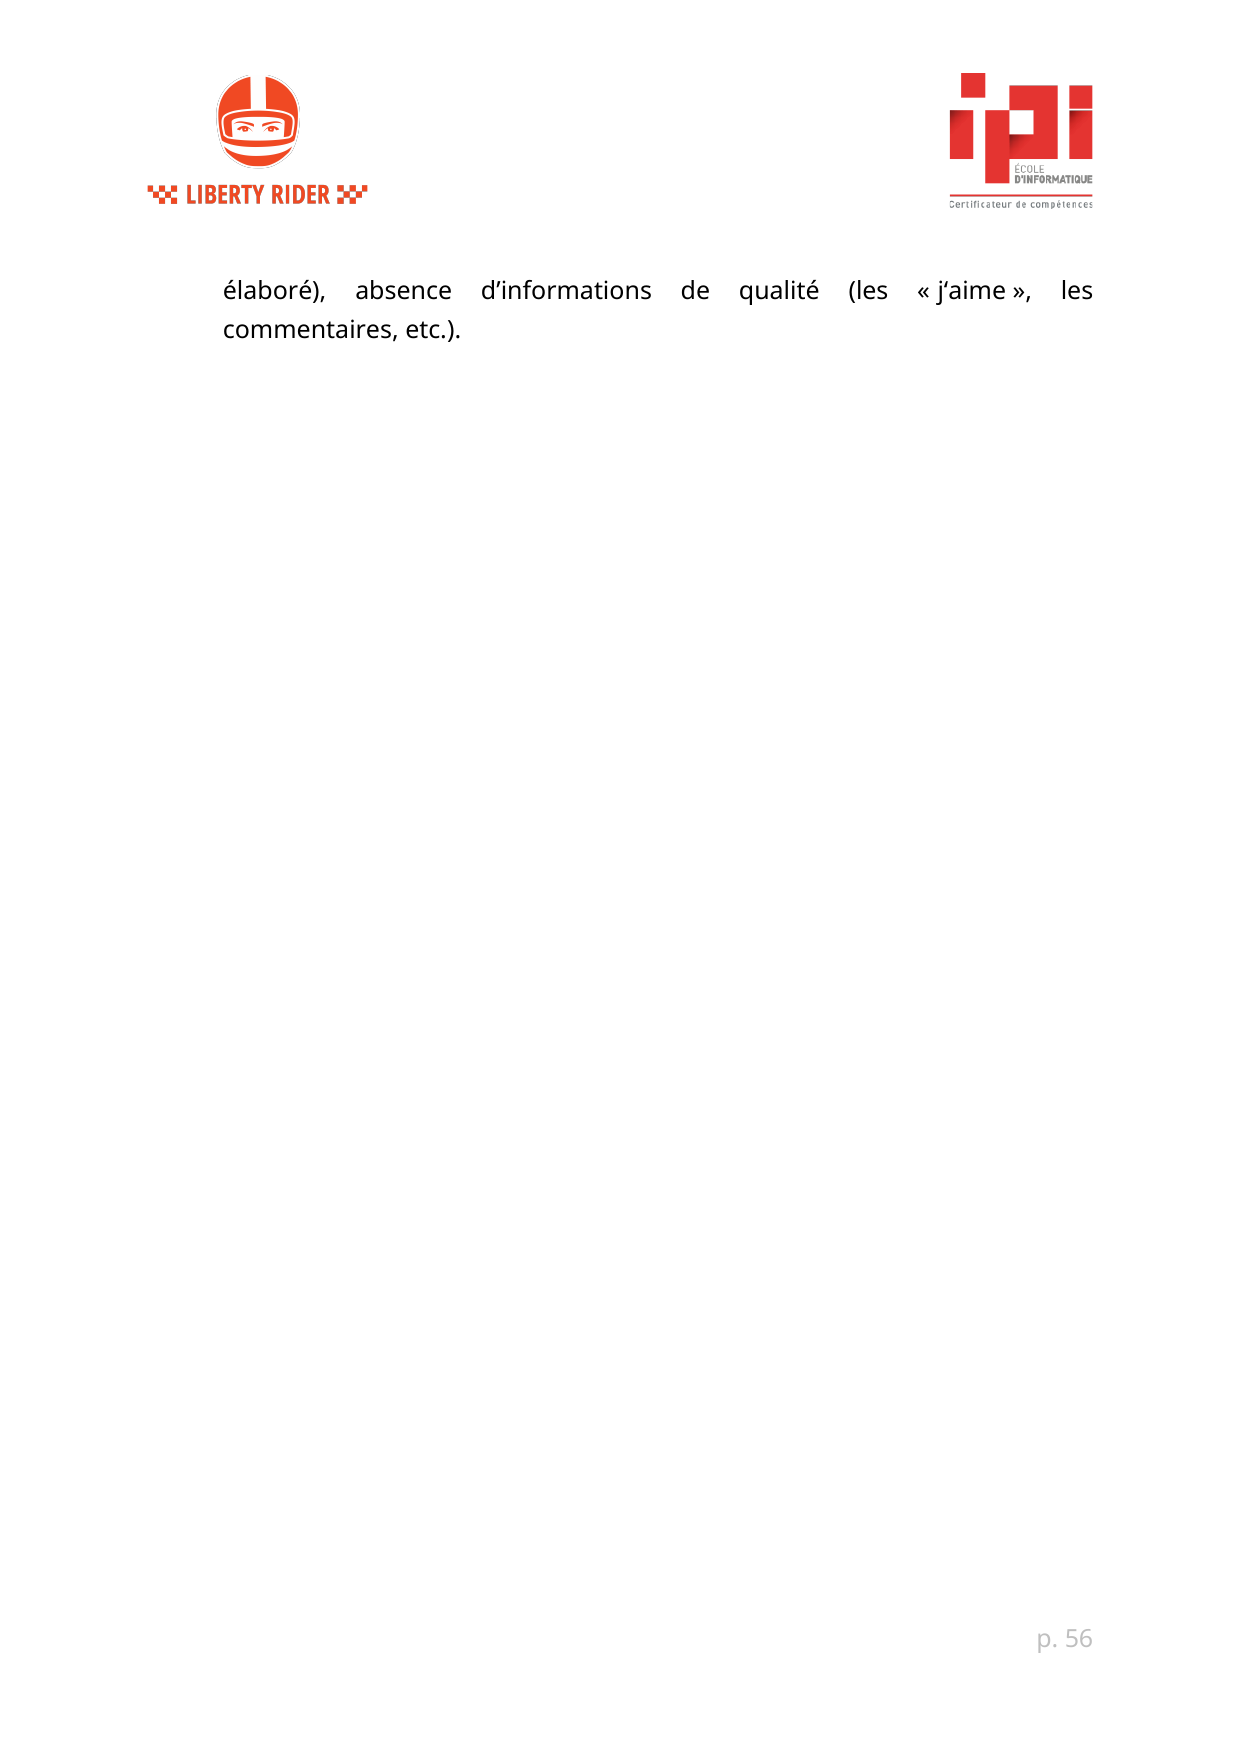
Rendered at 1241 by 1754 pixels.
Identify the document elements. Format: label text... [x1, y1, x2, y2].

picture [949, 73, 1093, 209]
picture [147, 75, 368, 209]
